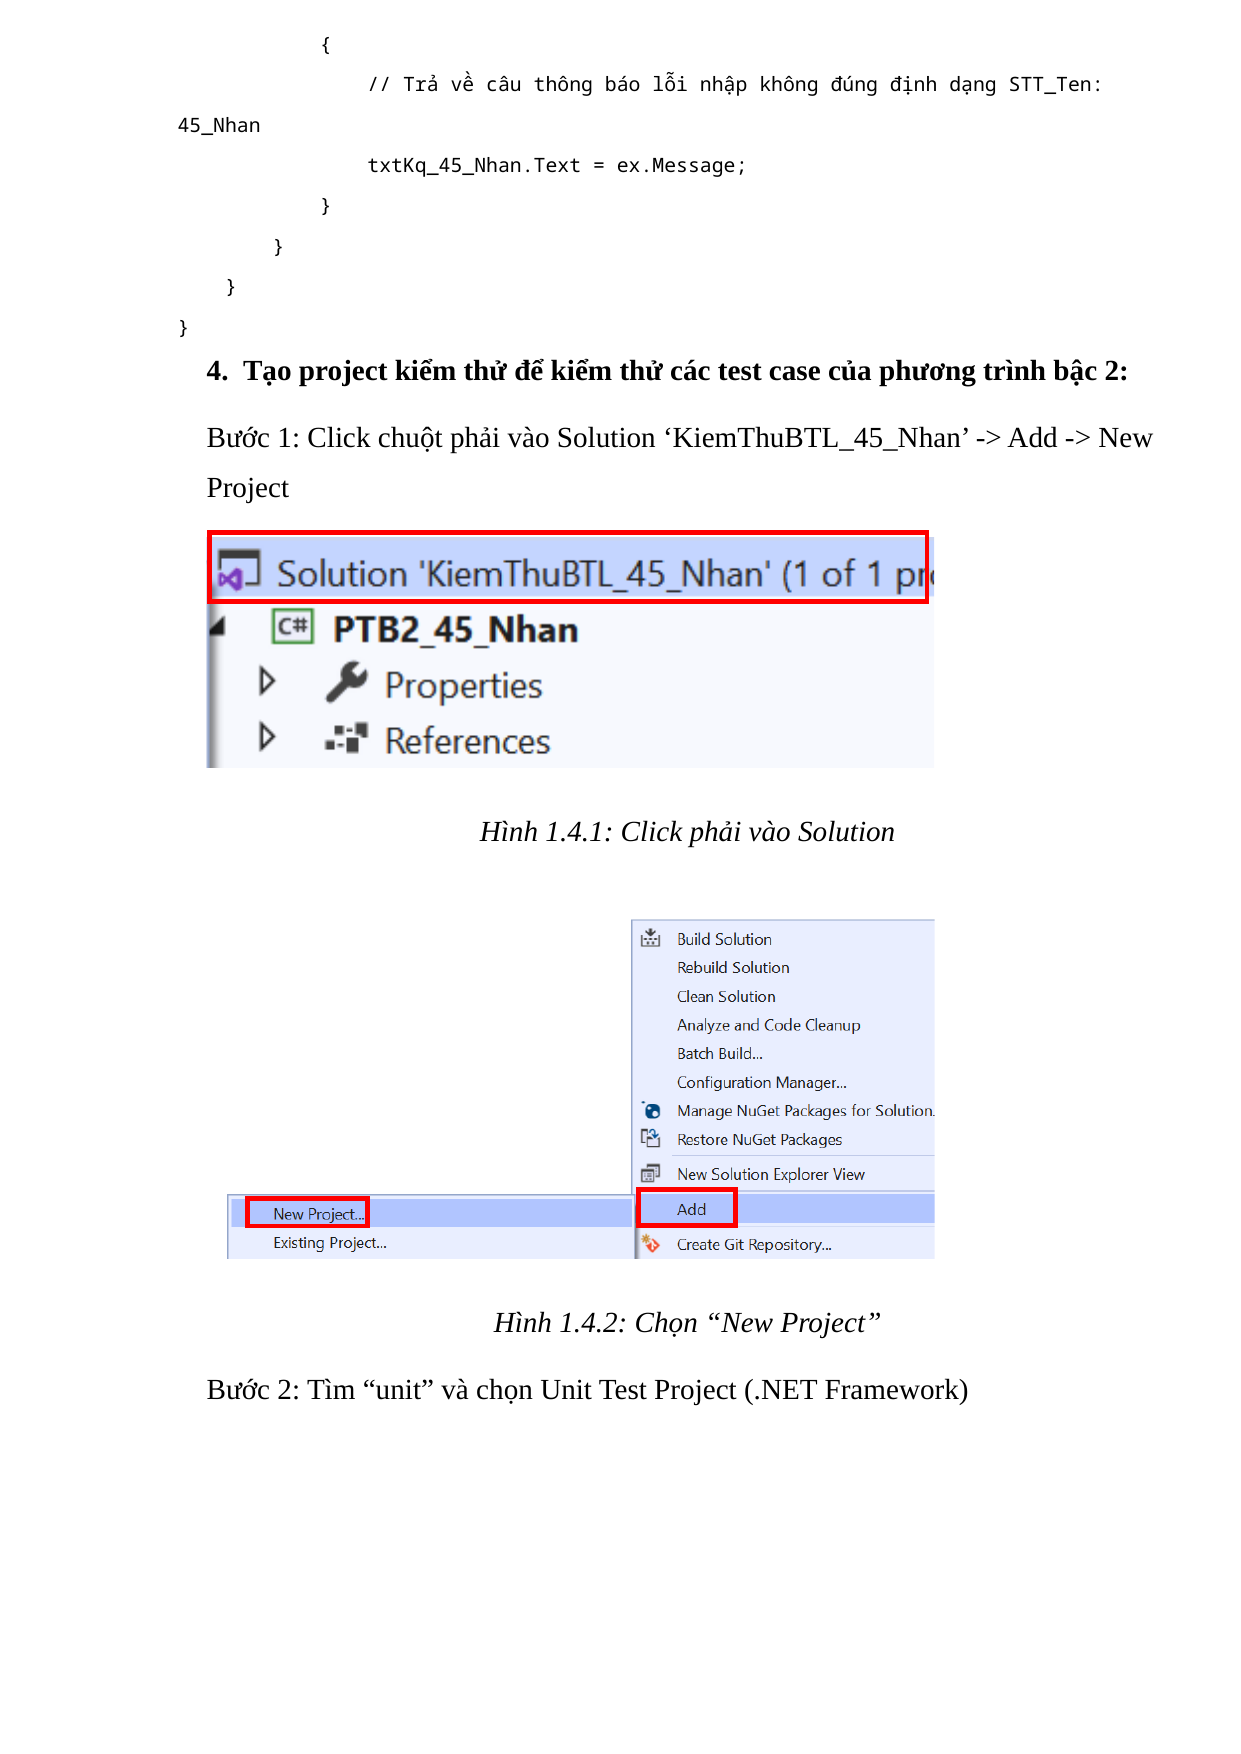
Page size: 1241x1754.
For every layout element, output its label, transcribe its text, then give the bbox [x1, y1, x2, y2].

text Bước 2: Tìm “unit” và chọn Unit Test Project (.NET Framework) [206, 1372, 1168, 1405]
text } [177, 232, 1168, 259]
picture [206, 880, 935, 1259]
text { [177, 30, 1168, 57]
text } [177, 272, 1168, 299]
text Bước 1: Click chuột phải vào Solution ‘KiemThuBTL_45_Nhan’ -> Add -> New Project [206, 420, 1168, 504]
text txtKq_45_Nhan.Text = ex.Message; [177, 151, 1168, 178]
picture [206, 537, 935, 768]
text // Trả về câu thông báo lỗi nhập không đúng định dạng STT_Ten: 45_Nhan [177, 70, 1168, 138]
picture [212, 537, 925, 599]
list Tạo project kiểm thử để kiểm thử các test case của phương trình bậc 2: [206, 353, 1168, 387]
text Hình 1.4.2: Chọn “New Project” [206, 1305, 1168, 1338]
text } [177, 192, 1168, 219]
text Hình 1.4.1: Click phải vào Solution [206, 814, 1168, 847]
text } [177, 313, 1168, 340]
